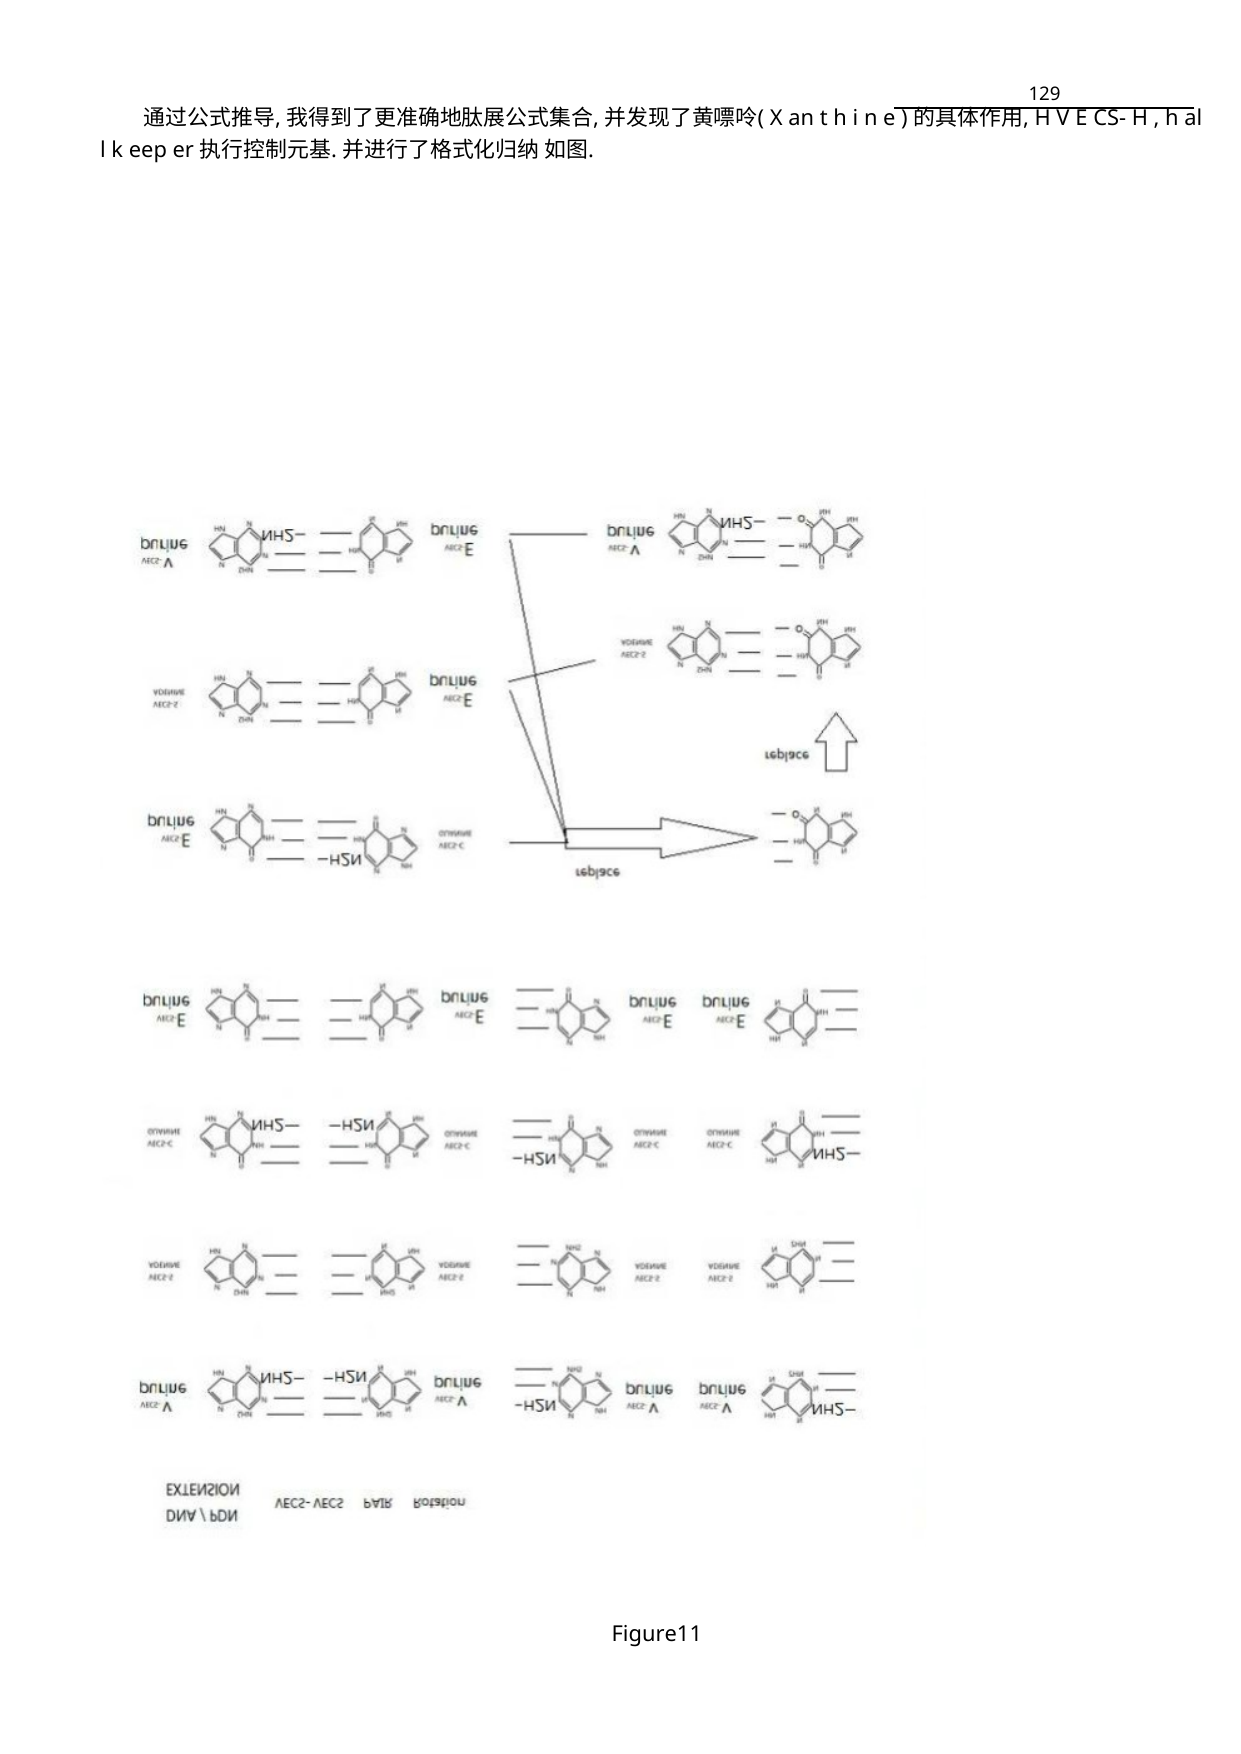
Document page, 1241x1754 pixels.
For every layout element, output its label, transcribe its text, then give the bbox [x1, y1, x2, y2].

text Figure11 [100, 1618, 1213, 1648]
picture [100, 488, 927, 1547]
text 通过公式推导, 我得到了更准确地肽展公式集合, 并发现了黄嘌呤( X an t h i n e ) 的具体作用, H V E CS- H , h al l k eep er 执行控制元基. 并进行了格式化归纳 如图. [100, 100, 1213, 163]
